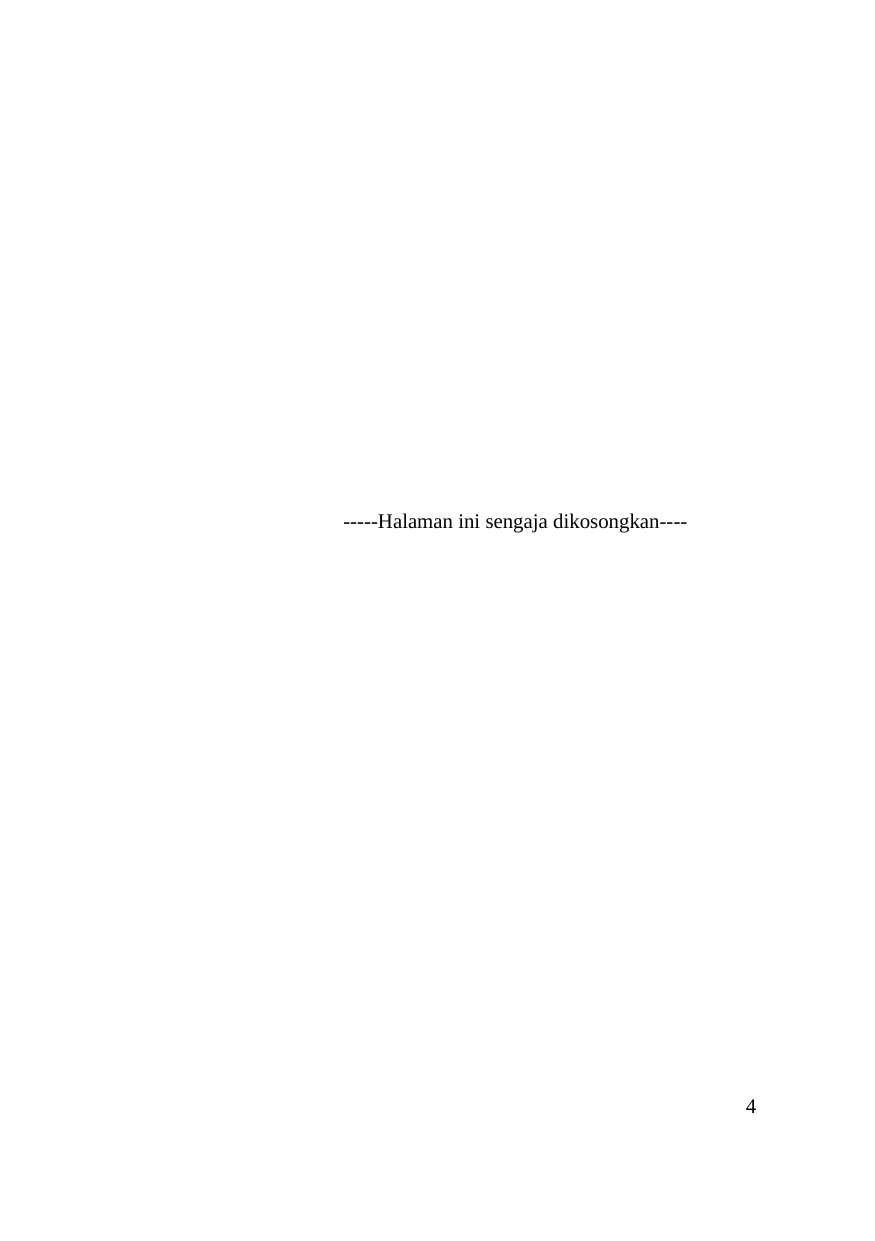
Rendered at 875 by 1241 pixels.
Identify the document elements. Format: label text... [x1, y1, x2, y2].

list -----Halaman ini sengaja dikosongkan---- [343, 509, 756, 533]
